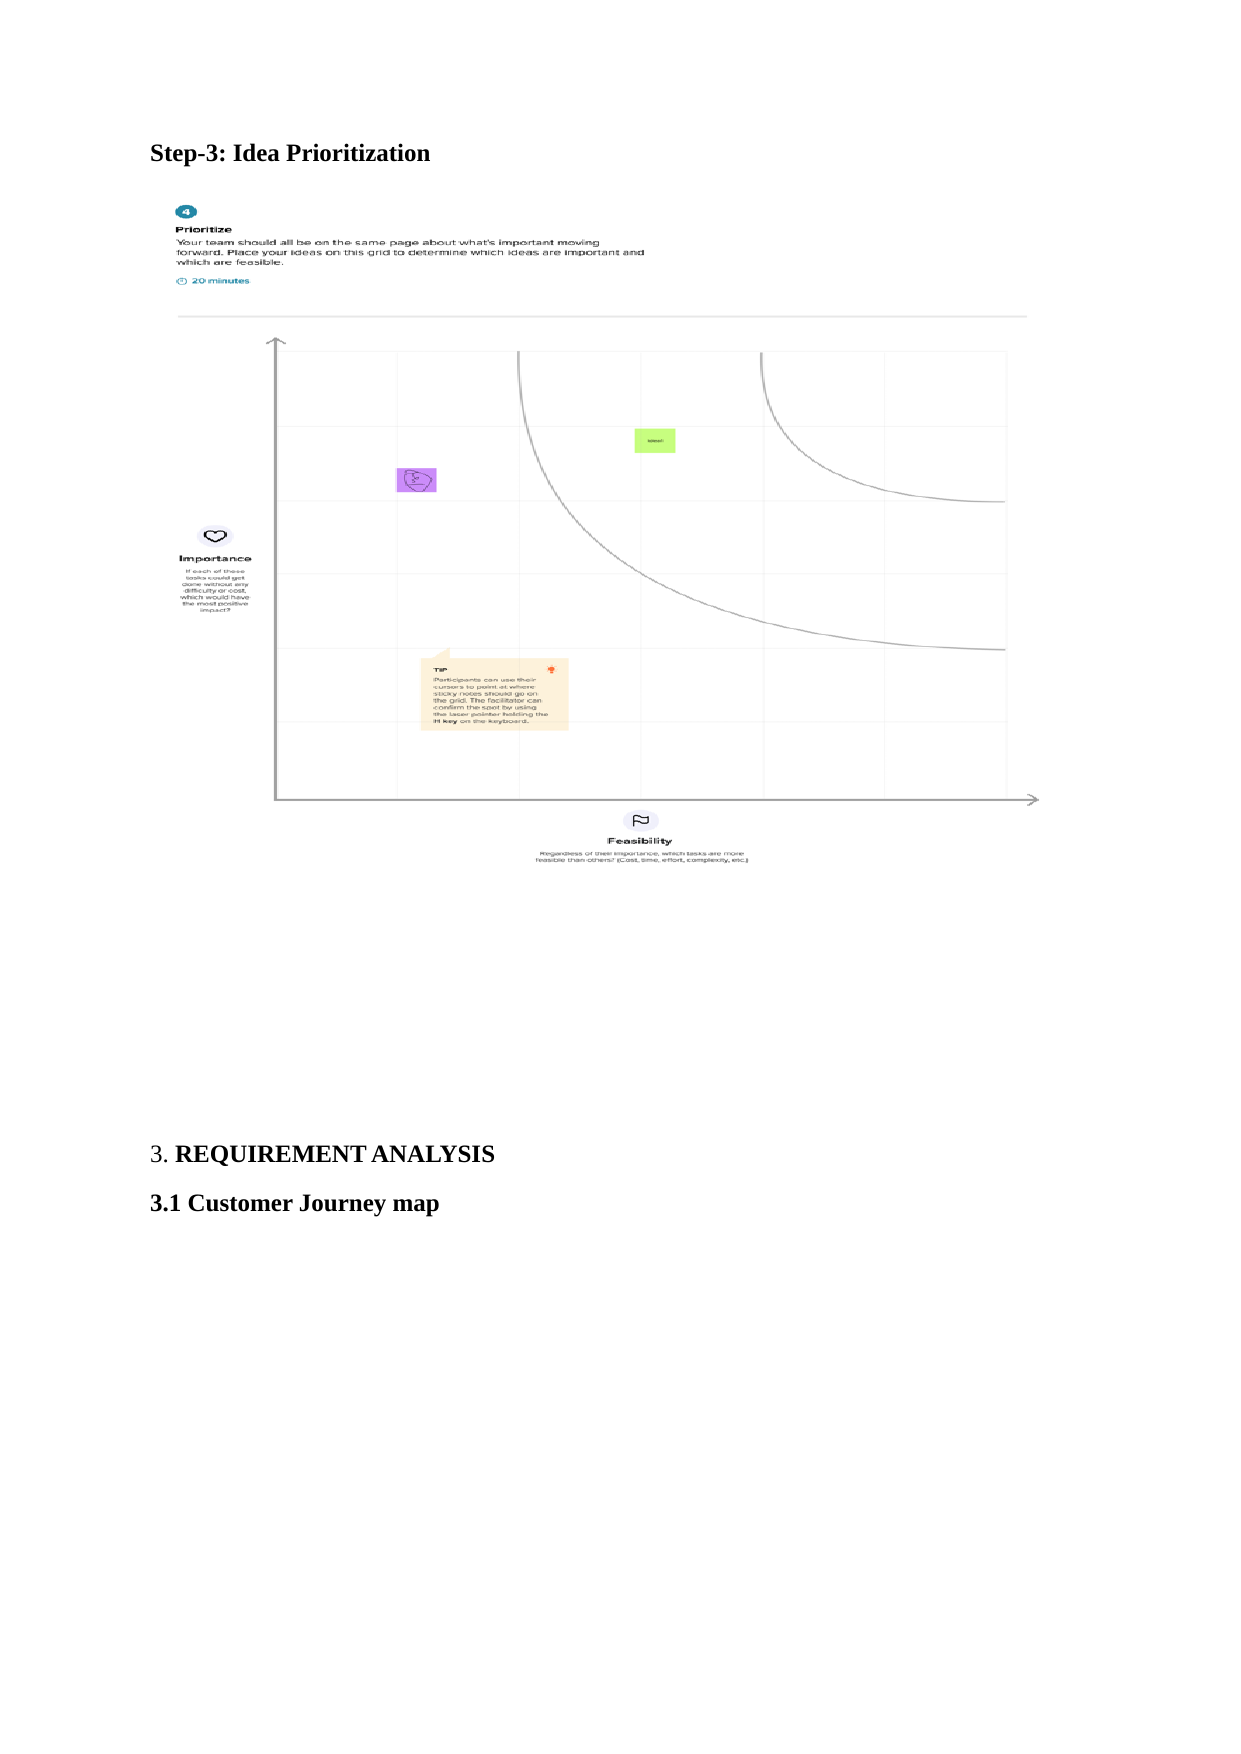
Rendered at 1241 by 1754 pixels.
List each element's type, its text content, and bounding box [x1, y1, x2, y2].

text 3.1 Customer Journey map [150, 1188, 1090, 1217]
text Step-3: Idea Prioritization [150, 138, 1090, 167]
picture [150, 188, 1091, 870]
text 3. REQUIREMENT ANALYSIS [150, 1139, 1090, 1167]
